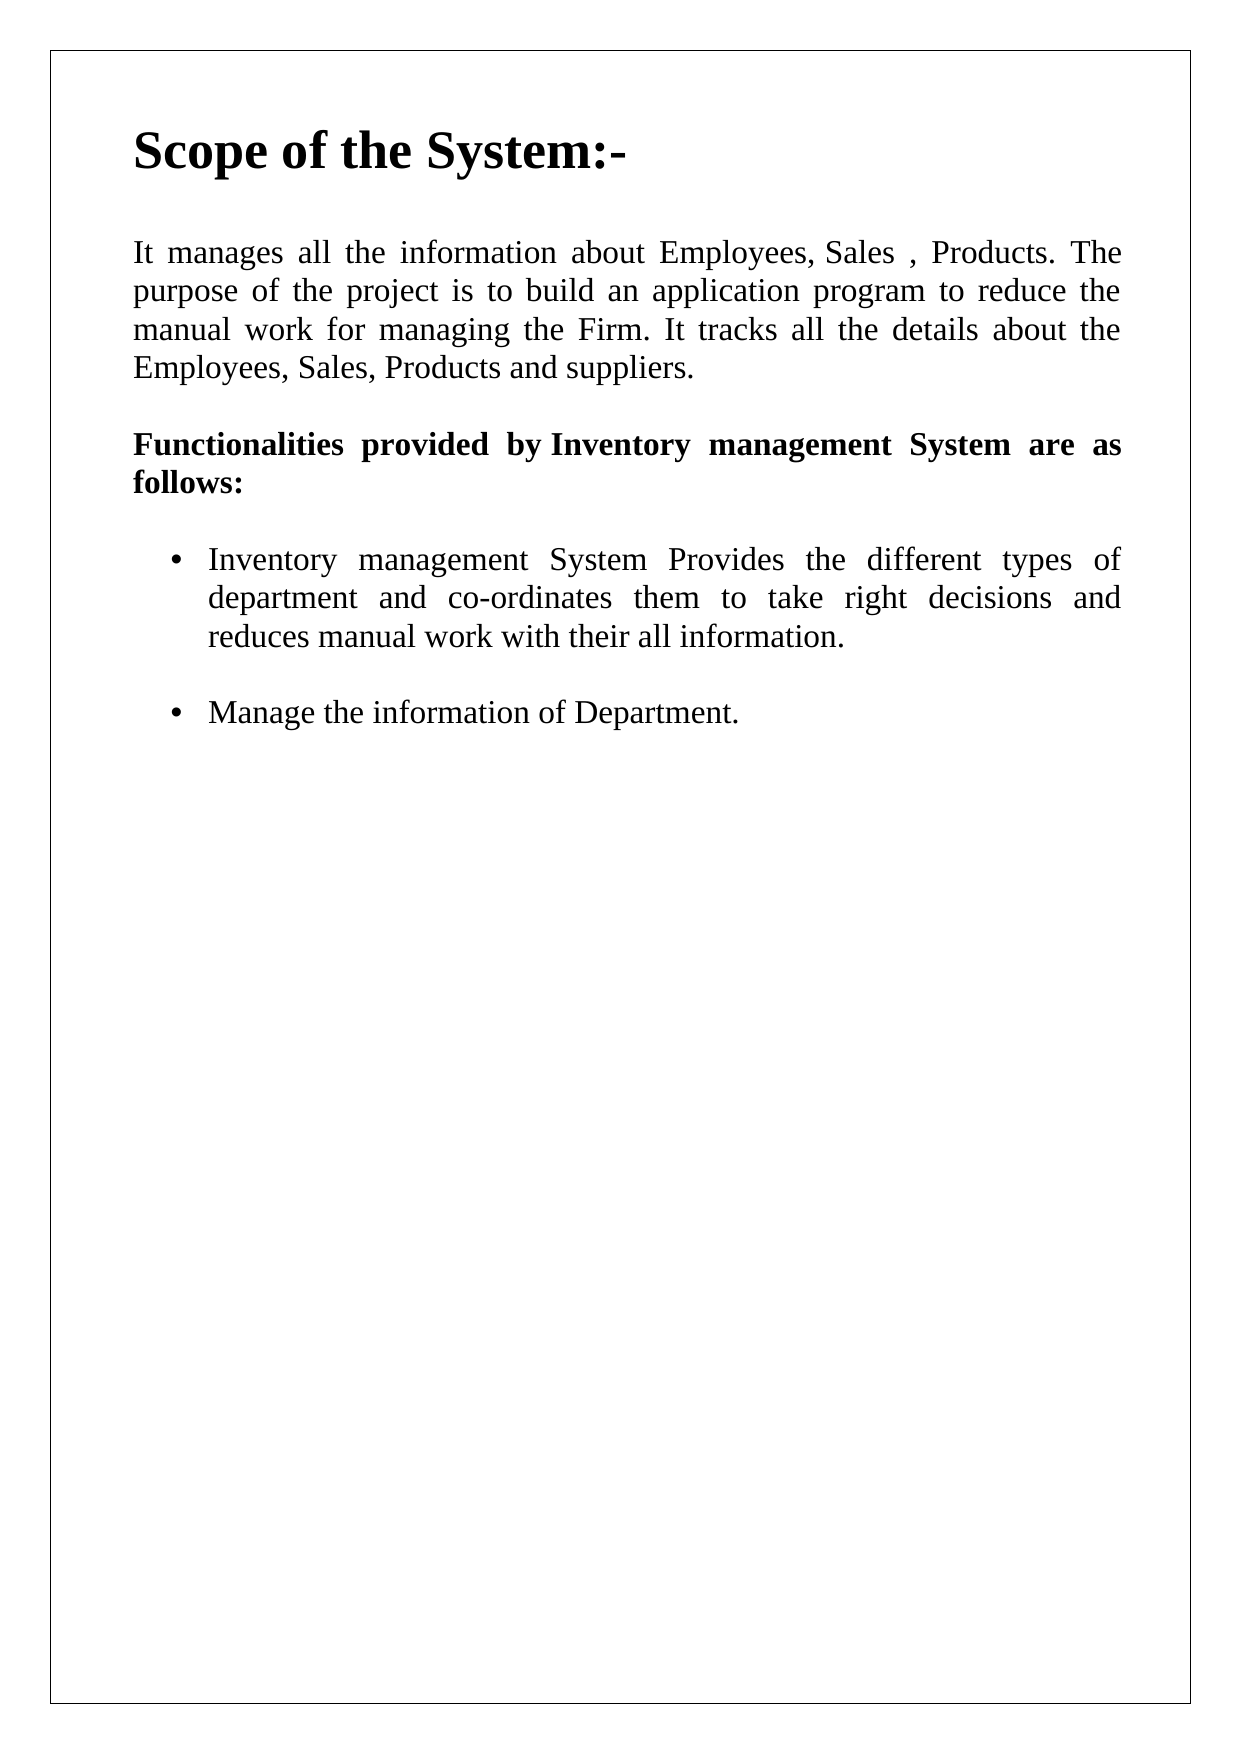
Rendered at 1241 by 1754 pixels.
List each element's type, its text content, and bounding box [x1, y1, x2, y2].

list Manage the information of Department. [170, 693, 1122, 731]
text It manages all the information about Employees, Sales , Products. The purpose of the project is to build an application program to reduce the manual work for managing the Firm. It tracks all the details about the Employees, Sales, Products and suppliers. [133, 232, 1122, 386]
text Scope of the System:- [133, 118, 1122, 180]
text Functionalities provided by Inventory management System are as follows: [133, 424, 1122, 501]
list Inventory management System Provides the different types of department and co-ordinates them to take right decisions and reduces manual work with their all information. [170, 539, 1122, 654]
